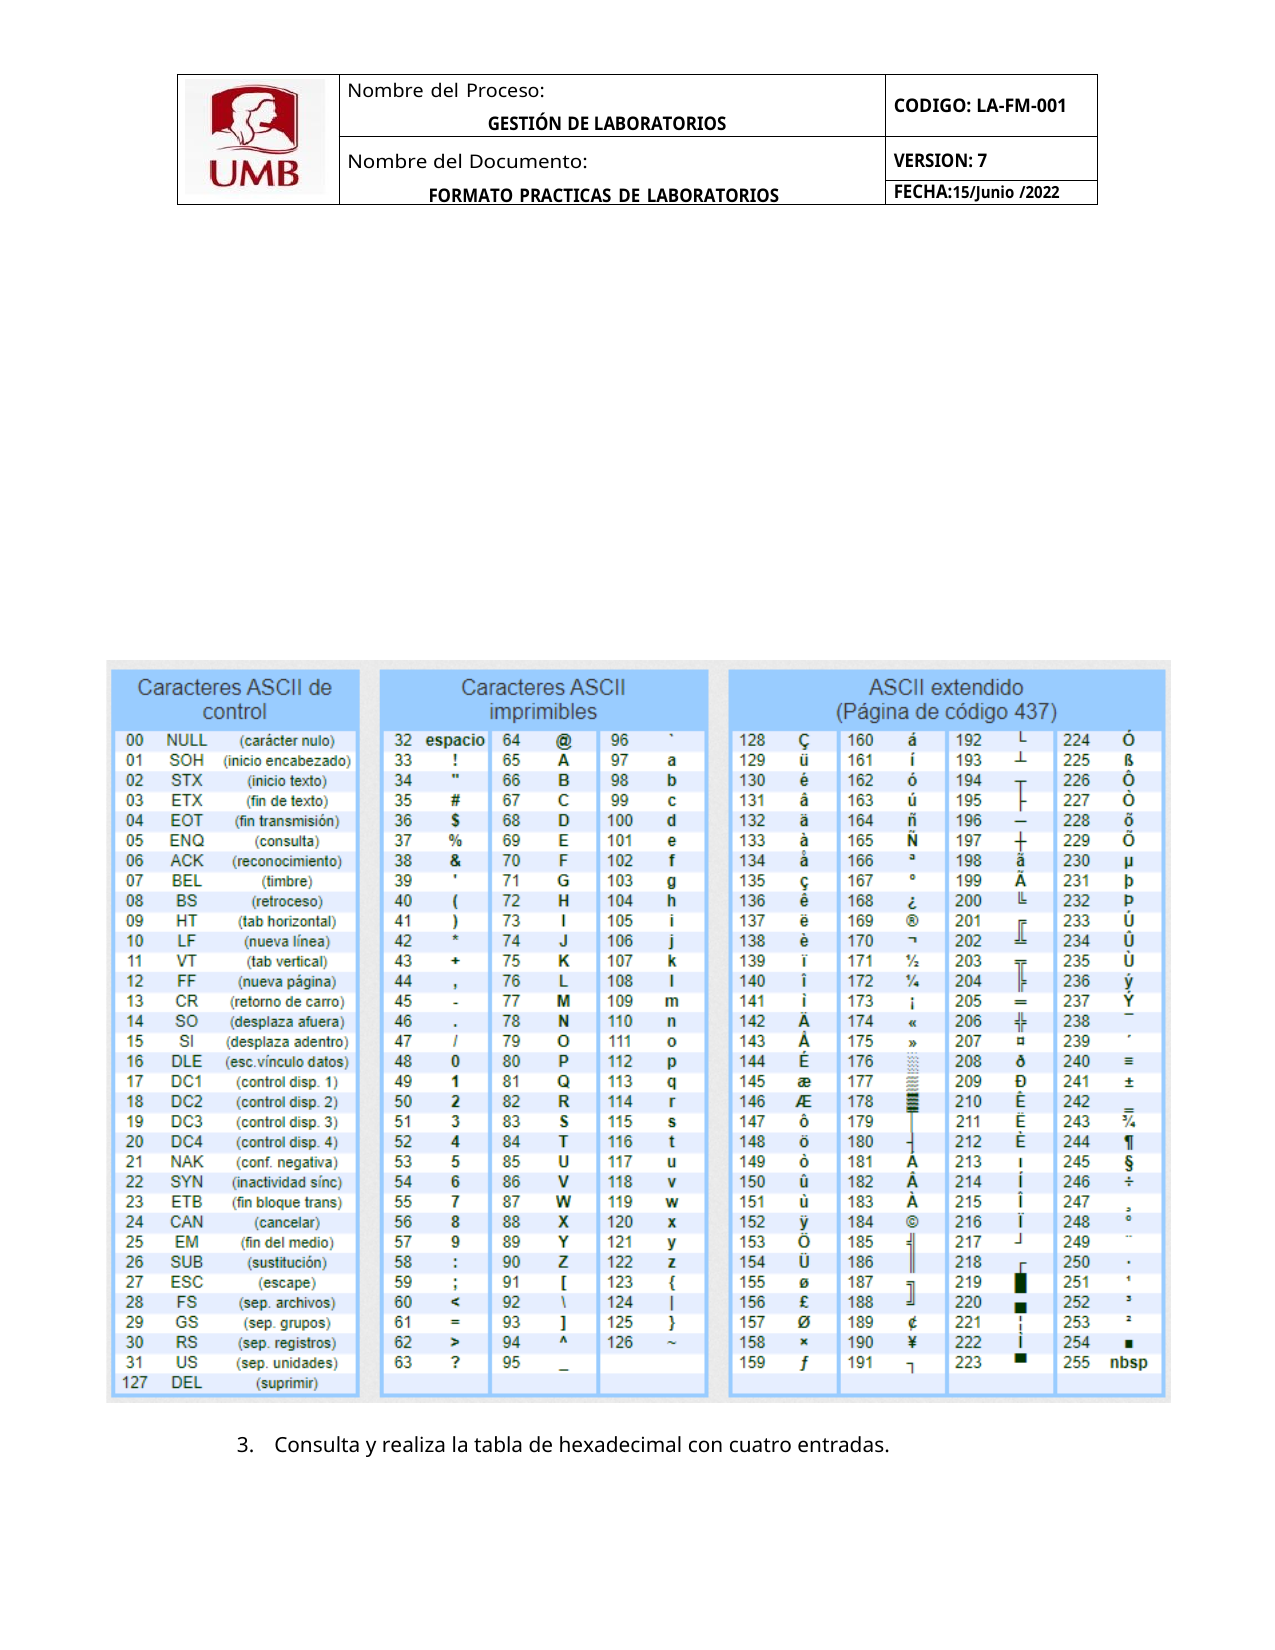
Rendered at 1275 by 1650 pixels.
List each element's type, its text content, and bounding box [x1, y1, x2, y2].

picture [185, 79, 329, 199]
list Consulta y realiza la tabla de hexadecimal con cuatro entradas. [237, 1430, 1171, 1459]
picture [106, 660, 1171, 1403]
